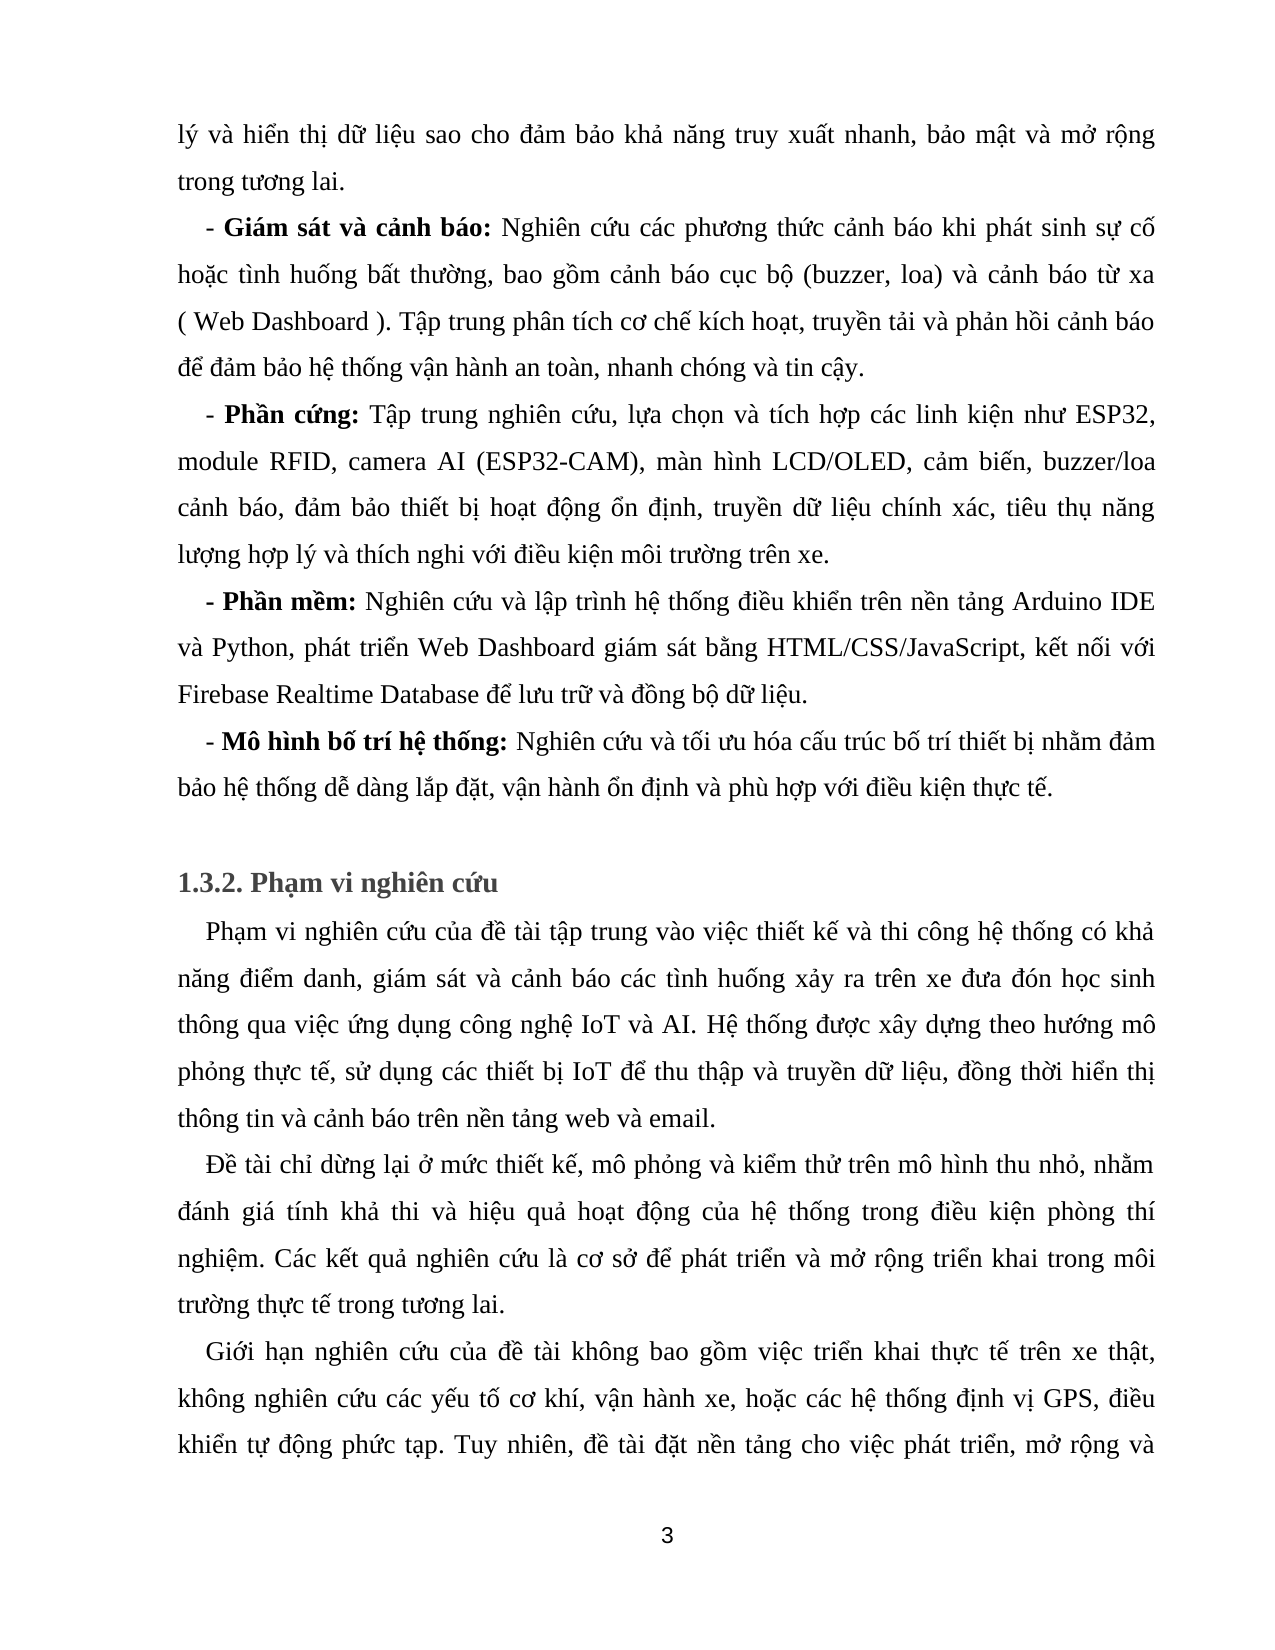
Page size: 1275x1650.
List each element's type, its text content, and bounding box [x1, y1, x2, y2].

text - Phần cứng: Tập trung nghiên cứu, lựa chọn và tích hợp các linh kiện như ESP32, module RFID, camera AI (ESP32-CAM), màn hình LCD/OLED, cảm biến, buzzer/loa cảnh báo, đảm bảo thiết bị hoạt động ổn định, truyền dữ liệu chính xác, tiêu thụ năng lượng hợp lý và thích nghi với điều kiện môi trường trên xe. [177, 398, 1157, 569]
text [177, 118, 1157, 196]
text Phạm vi nghiên cứu của đề tài tập trung vào việc thiết kế và thi công hệ thống có khả năng điểm danh, giám sát và cảnh báo các tình huống xảy ra trên xe đưa đón học sinh thông qua việc ứng dụng công nghệ IoT và AI. Hệ thống được xây dựng theo hướng mô phỏng thực tế, sử dụng các thiết bị IoT để thu thập và truyền dữ liệu, đồng thời hiển thị thông tin và cảnh báo trên nền tảng web và email. [177, 915, 1157, 1133]
subtitle 1.3.2. Phạm vi nghiên cứu [177, 865, 1157, 898]
text - Phần mềm: Nghiên cứu và lập trình hệ thống điều khiển trên nền tảng Arduino IDE và Python, phát triển Web Dashboard giám sát bằng HTML/CSS/JavaScript, kết nối với Firebase Realtime Database để lưu trữ và đồng bộ dữ liệu. [177, 585, 1157, 709]
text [177, 1335, 1157, 1459]
text - Mô hình bố trí hệ thống: Nghiên cứu và tối ưu hóa cấu trúc bố trí thiết bị nhằm đảm bảo hệ thống dễ dàng lắp đặt, vận hành ổn định và phù hợp với điều kiện thực tế. [177, 725, 1157, 803]
text - Giám sát và cảnh báo: Nghiên cứu các phương thức cảnh báo khi phát sinh sự cố hoặc tình huống bất thường, bao gồm cảnh báo cục bộ (buzzer, loa) và cảnh báo từ xa ( Web Dashboard ). Tập trung phân tích cơ chế kích hoạt, truyền tải và phản hồi cảnh báo để đảm bảo hệ thống vận hành an toàn, nhanh chóng và tin cậy. [177, 211, 1157, 383]
text Đề tài chỉ dừng lại ở mức thiết kế, mô phỏng và kiểm thử trên mô hình thu nhỏ, nhằm đánh giá tính khả thi và hiệu quả hoạt động của hệ thống trong điều kiện phòng thí nghiệm. Các kết quả nghiên cứu là cơ sở để phát triển và mở rộng triển khai trong môi trường thực tế trong tương lai. [177, 1148, 1157, 1319]
